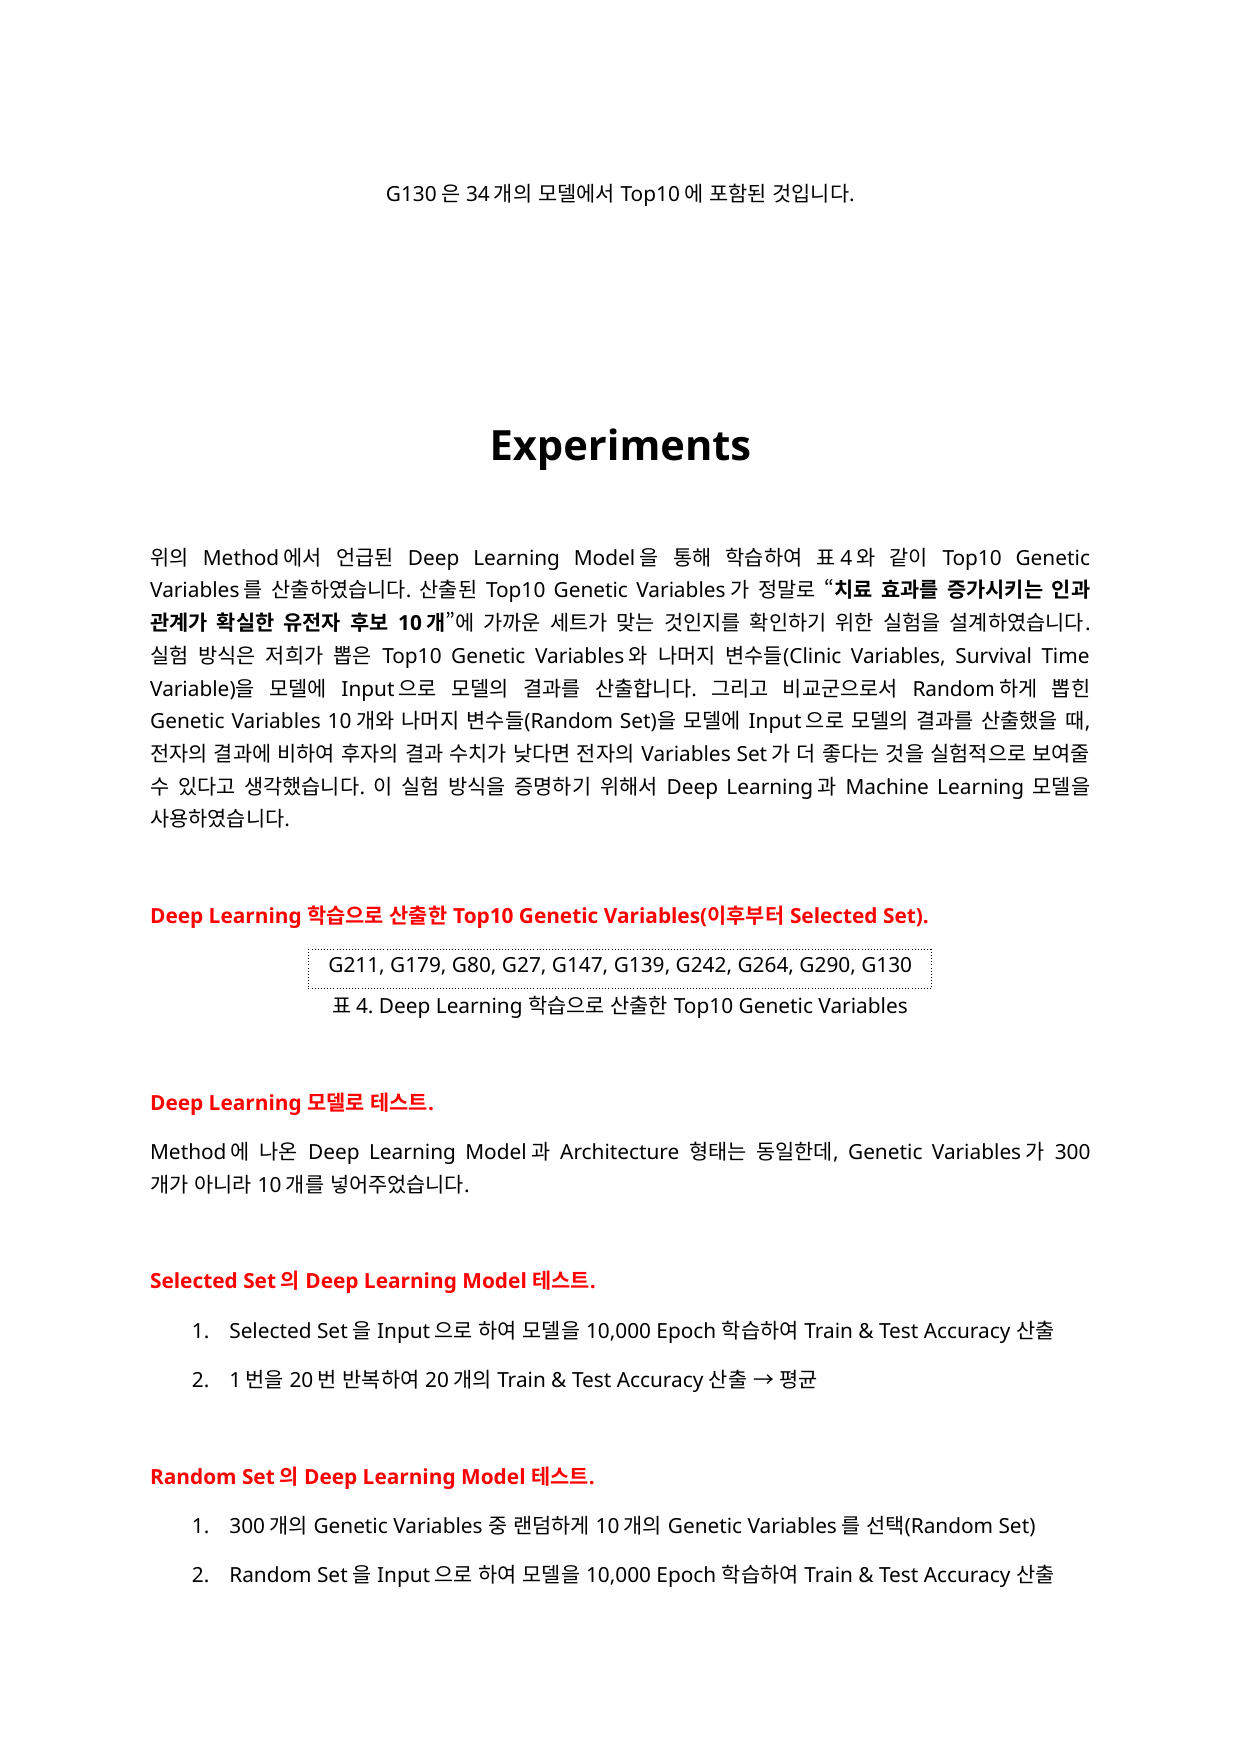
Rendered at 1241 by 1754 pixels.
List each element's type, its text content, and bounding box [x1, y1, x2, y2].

text Experiments [150, 416, 1090, 472]
list Random Set을 Input으로 하여 모델을 10,000 Epoch 학습하여 Train & Test Accuracy 산출 [192, 1559, 1090, 1589]
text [150, 177, 1090, 207]
list 300개의 Genetic Variables 중 랜덤하게 10개의 Genetic Variables를 선택(Random Set) [192, 1509, 1090, 1540]
text Method에 나온 Deep Learning Model과 Architecture 형태는 동일한데, Genetic Variables가 300개가 아니라 10개를 넣어주었습니다. [150, 1135, 1090, 1198]
text 위의 Method에서 언급된 Deep Learning Model을 통해 학습하여 표4와 같이 Top10 Genetic Variables를 산출하였습니다. 산출된 Top10 Genetic Variables가 정말로 “치료 효과를 증가시키는 인과 관계가 확실한 유전자 후보 10개”에 가까운 세트가 맞는 것인지를 확인하기 위한 실험을 설계하였습니다. 실험 방식은 저희가 뽑은 Top10 Genetic Variables와 나머지 변수들(Clinic Variables, Survival Time Variable)을 모델에 Input으로 모델의 결과를 산출합니다. 그리고 비교군으로서 Random하게 뽑힌 Genetic Variables 10개와 나머지 변수들(Random Set)을 모델에 Input으로 모델의 결과를 산출했을 때, 전자의 결과에 비하여 후자의 결과 수치가 낮다면 전자의 Variables Set가 더 좋다는 것을 실험적으로 보여줄 수 있다고 생각했습니다. 이 실험 방식을 증명하기 위해서 Deep Learning과 Machine Learning 모델을 사용하였습니다. [150, 541, 1090, 833]
text Random Set의 Deep Learning Model 테스트. [150, 1460, 1090, 1490]
text 표4. Deep Learning 학습으로 산출한 Top10 Genetic Variables [150, 989, 1090, 1019]
text Deep Learning 모델로 테스트. [150, 1086, 1090, 1116]
text Selected Set의 Deep Learning Model 테스트. [150, 1264, 1090, 1295]
text Deep Learning 학습으로 산출한 Top10 Genetic Variables(이후부터 Selected Set). [150, 899, 1090, 929]
list 1번을 20번 반복하여 20개의 Train & Test Accuracy 산출 → 평균 [192, 1363, 1090, 1394]
table_header G211, G179, G80, G27, G147, G139, G242, G264, G290, G130 [309, 949, 931, 988]
list Selected Set을 Input으로 하여 모델을 10,000 Epoch 학습하여 Train & Test Accuracy 산출 [192, 1314, 1090, 1344]
